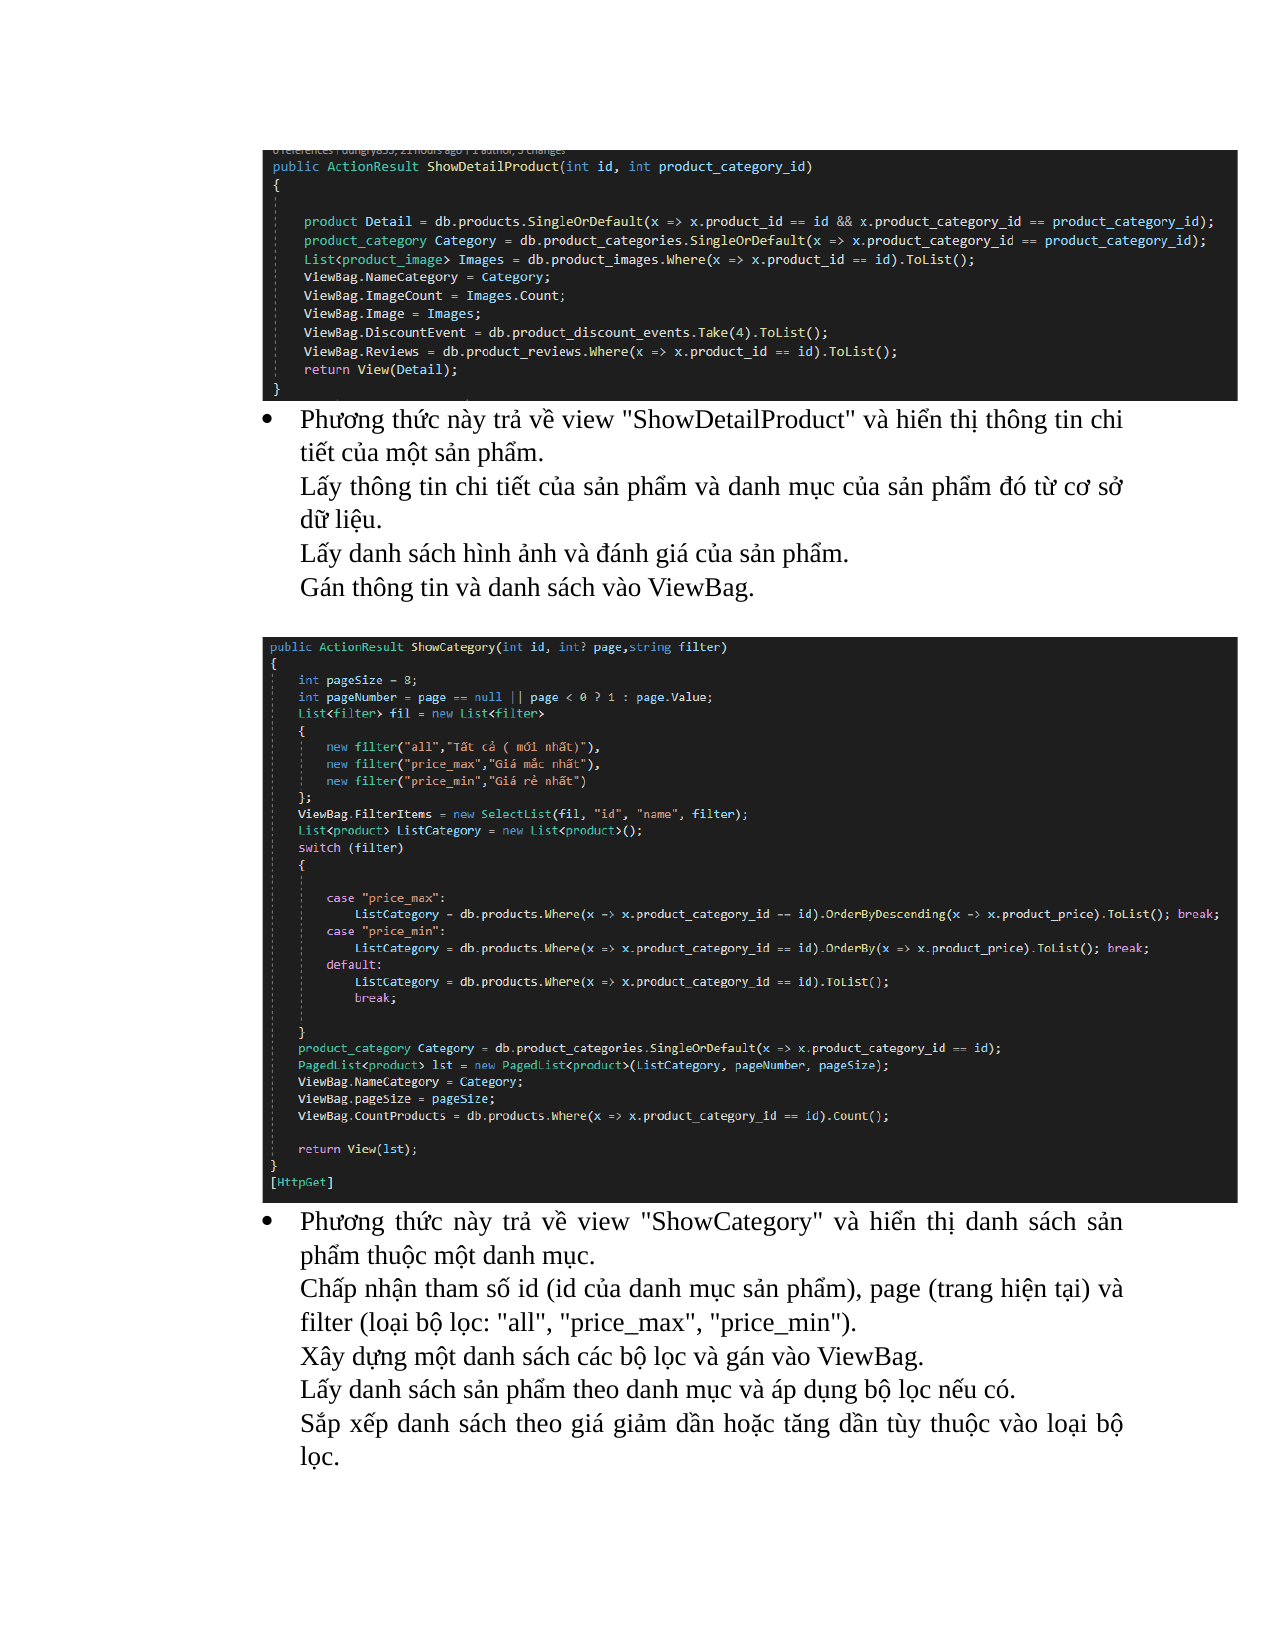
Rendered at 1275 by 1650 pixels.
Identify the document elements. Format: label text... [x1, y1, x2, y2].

picture [262, 637, 1238, 1203]
list Sắp xếp danh sách theo giá giảm dần hoặc tăng dần tùy thuộc vào loại bộ lọc. [300, 1407, 1125, 1471]
list Lấy thông tin chi tiết của sản phẩm và danh mục của sản phẩm đó từ cơ sở dữ liệu. [300, 470, 1125, 535]
list Xây dựng một danh sách các bộ lọc và gán vào ViewBag. [300, 1339, 1125, 1371]
list Chấp nhận tham số id (id của danh mục sản phẩm), page (trang hiện tại) và filter (loại bộ lọc: "all", "price_max", "price_min"). [300, 1272, 1125, 1337]
list Phương thức này trả về view "ShowCategory" và hiển thị danh sách sản phẩm thuộc một danh mục. [262, 1205, 1125, 1270]
list Gán thông tin và danh sách vào ViewBag. [300, 571, 1125, 602]
list Phương thức này trả về view "ShowDetailProduct" và hiển thị thông tin chi tiết của một sản phẩm. [262, 403, 1125, 468]
list Lấy danh sách hình ảnh và đánh giá của sản phẩm. [300, 537, 1125, 568]
list Lấy danh sách sản phẩm theo danh mục và áp dụng bộ lọc nếu có. [300, 1373, 1125, 1404]
picture [262, 150, 1238, 401]
